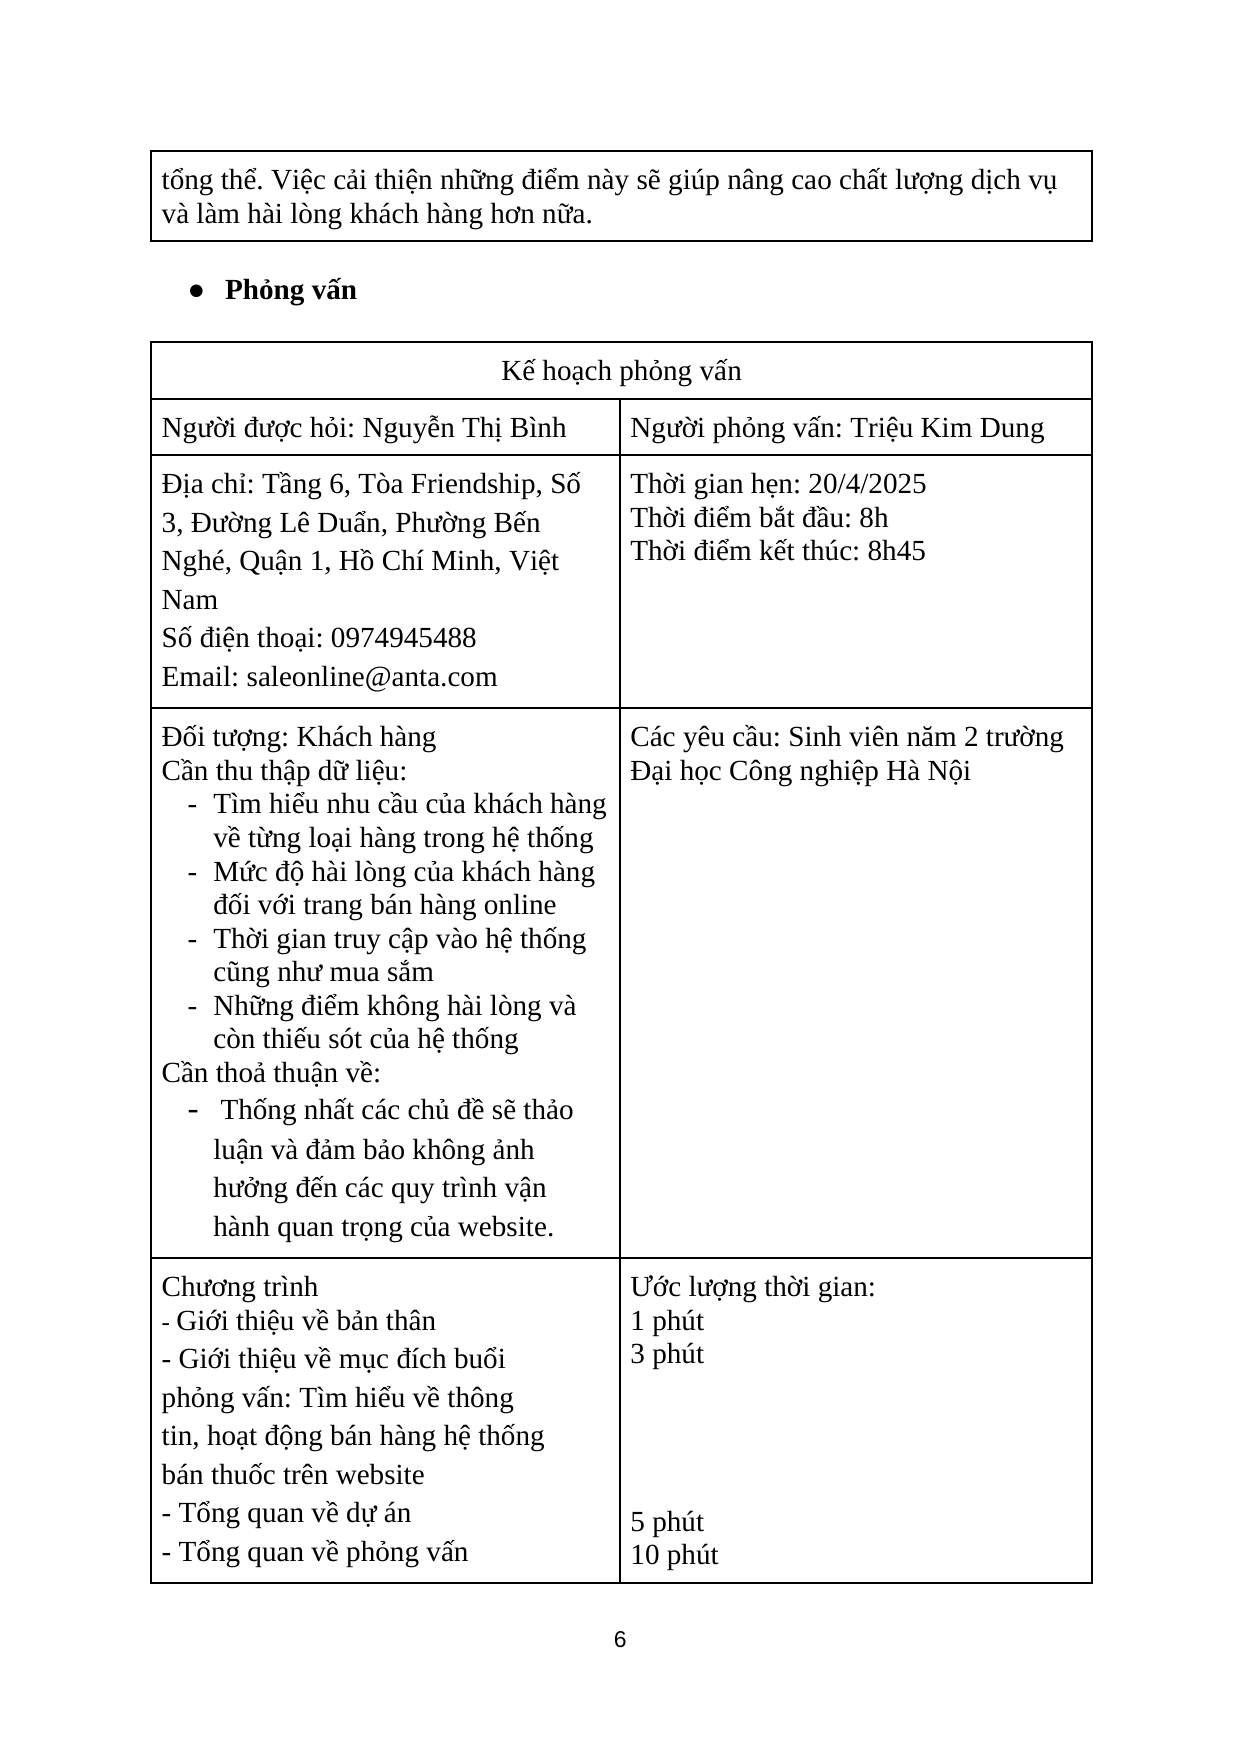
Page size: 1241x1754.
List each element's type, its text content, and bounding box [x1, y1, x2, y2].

table_header Kế hoạch phỏng vấn [152, 343, 1091, 397]
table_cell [152, 1259, 619, 1582]
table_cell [152, 152, 1091, 240]
table_cell Người được hỏi: Nguyễn Thị Bình [152, 400, 619, 454]
table_cell Thời gian hẹn: 20/4/2025 Thời điểm bắt đầu: 8h Thời điểm kết thúc: 8h45 [621, 456, 1091, 707]
table_cell Người phỏng vấn: Triệu Kim Dung [621, 400, 1091, 454]
table_cell Địa chỉ: Tầng 6, Tòa Friendship, Số 3, Đường Lê Duẩn, Phường Bến Nghé, Quận 1, Hồ Chí Minh, Việt Nam Số điện thoại: 0974945488 Email: saleonline@anta.com [152, 456, 619, 707]
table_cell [621, 1259, 1091, 1582]
table_cell Đối tượng: Khách hàng Cần thu thập dữ liệu: Tìm hiểu nhu cầu của khách hàng về từng loại hàng trong hệ thống Mức độ hài lòng của khách hàng đối với trang bán hàng online Thời gian truy cập vào hệ thống cũng như mua sắm Những điểm không hài lòng và còn thiếu sót của hệ thống Cần thoả thuận về: Thống nhất các chủ đề sẽ thảo luận và đảm bảo không ảnh hưởng đến các quy trình vận hành quan trọng của website. [152, 709, 619, 1257]
list Phỏng vấn [187, 272, 1090, 306]
table_cell Các yêu cầu: Sinh viên năm 2 trường Đại học Công nghiệp Hà Nội [621, 709, 1091, 1257]
